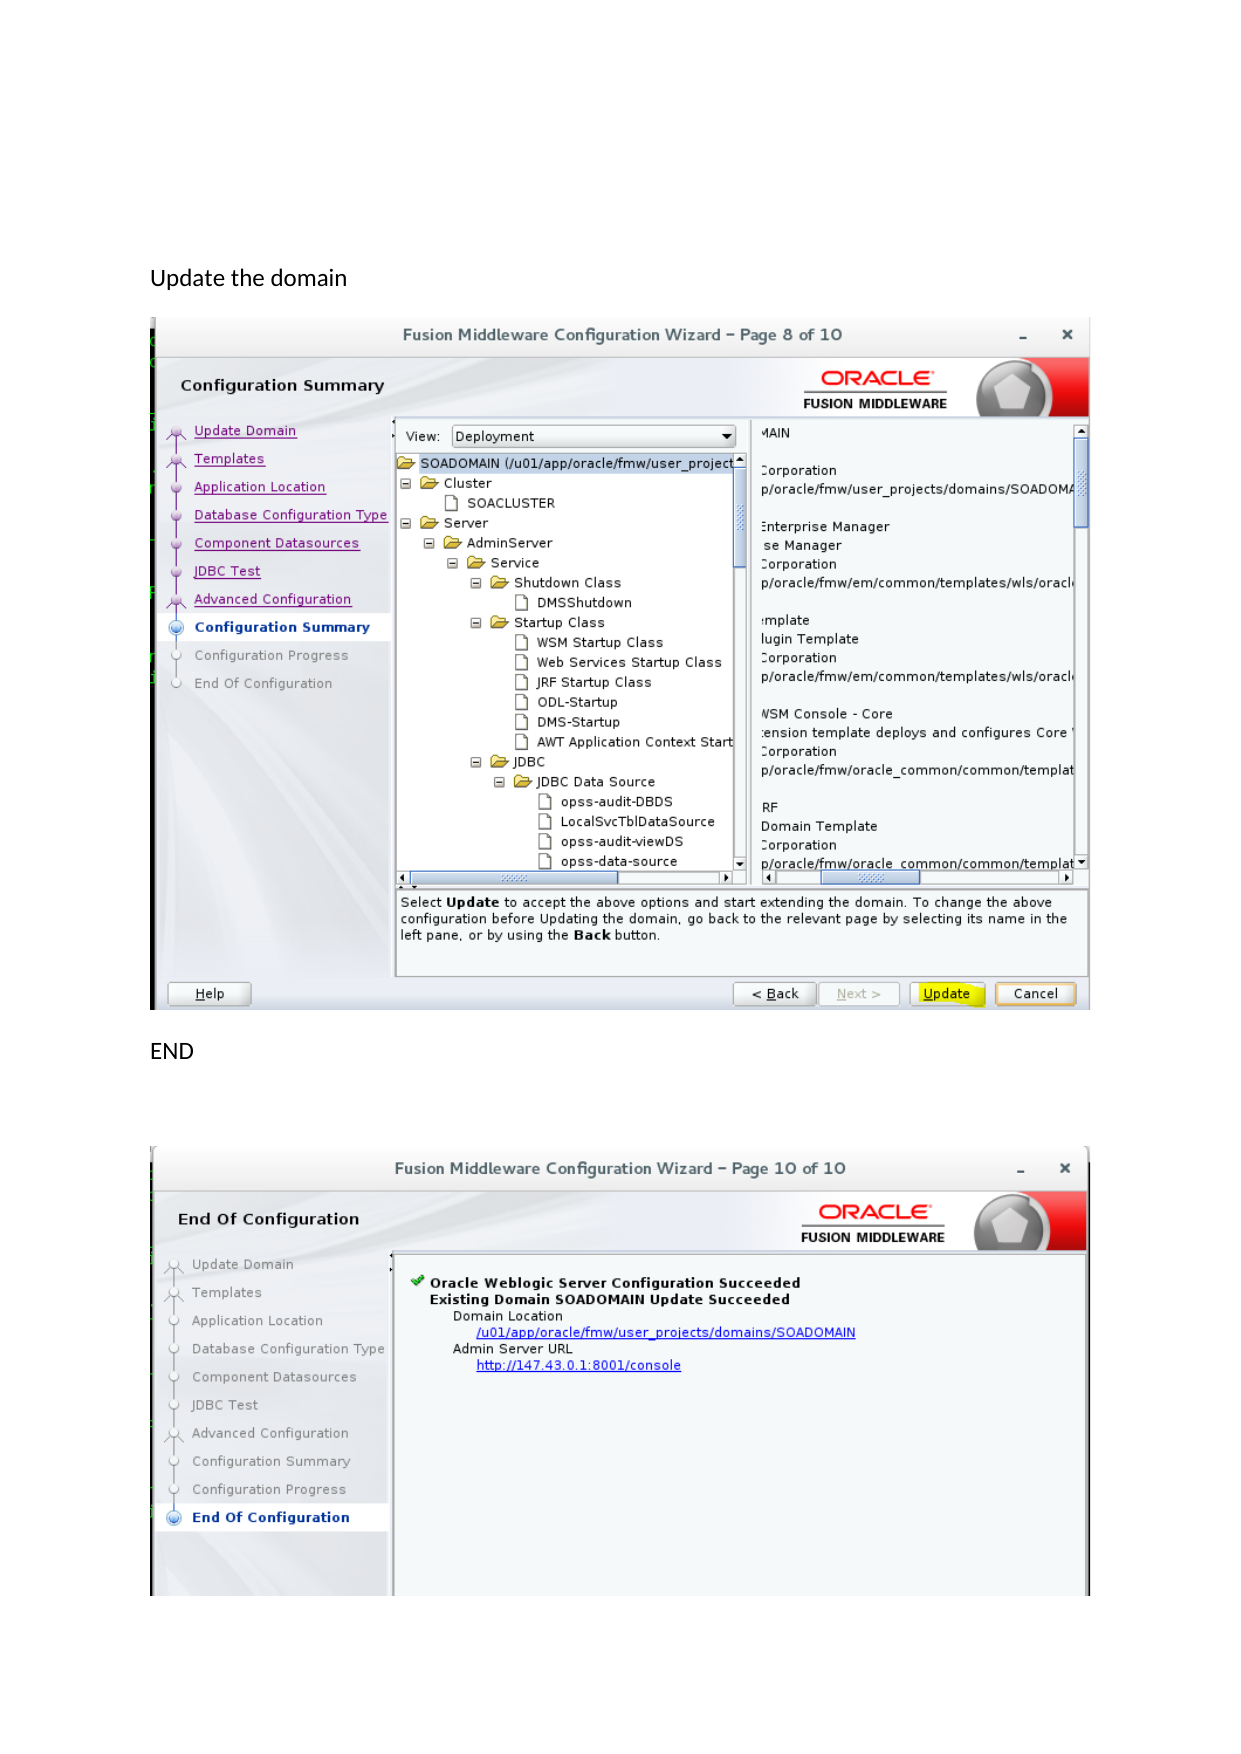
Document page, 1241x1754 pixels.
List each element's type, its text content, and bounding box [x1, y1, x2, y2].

picture [150, 1146, 1091, 1596]
picture [150, 317, 1091, 1010]
text Update the domain [150, 262, 1090, 292]
text END [150, 1035, 1090, 1065]
